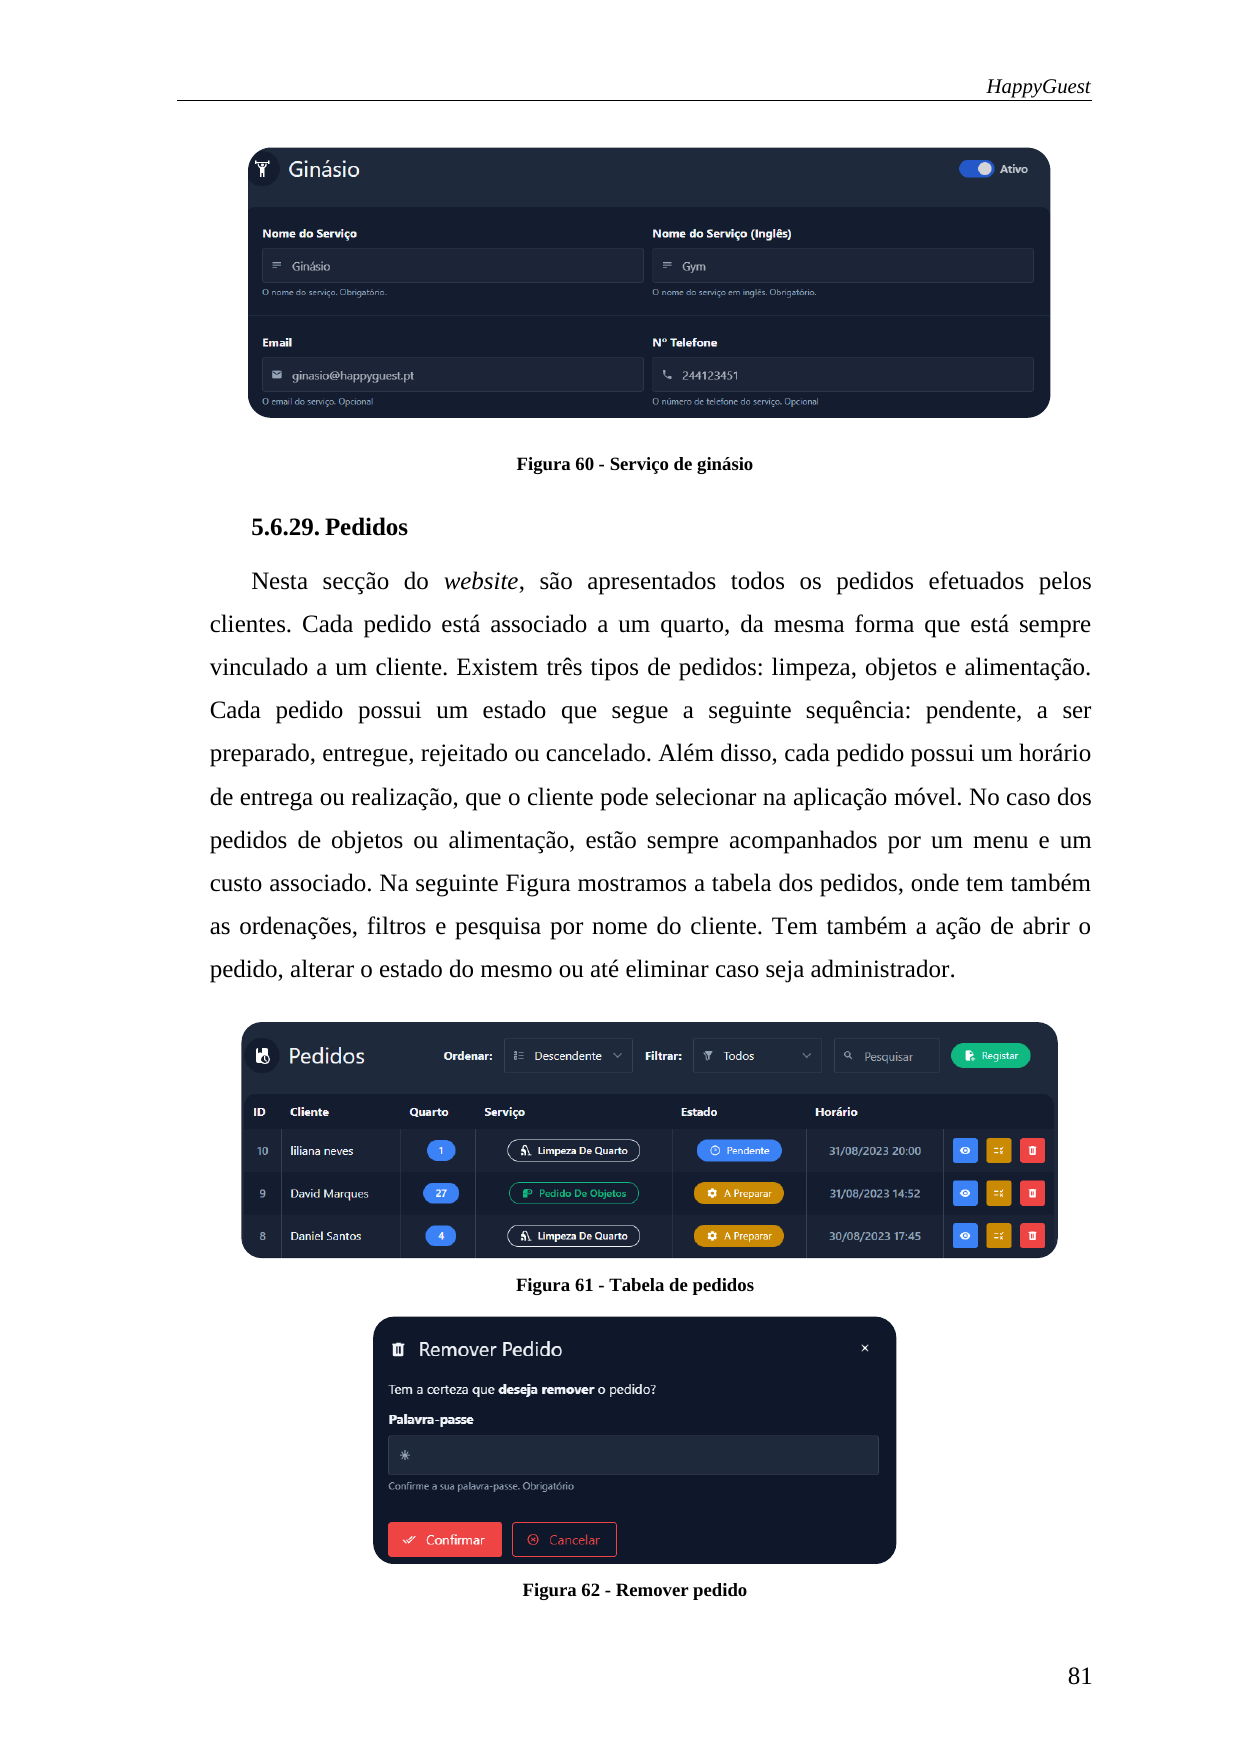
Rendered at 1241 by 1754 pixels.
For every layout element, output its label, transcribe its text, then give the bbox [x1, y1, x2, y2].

text Nesta secção do website, são apresentados todos os pedidos efetuados pelos clientes. Cada pedido está associado a um quarto, da mesma forma que está sempre vinculado a um cliente. Existem três tipos de pedidos: limpeza, objetos e alimentação. Cada pedido possui um estado que segue a seguinte sequência: pendente, a ser preparado, entregue, rejeitado ou cancelado. Além disso, cada pedido possui um horário de entrega ou realização, que o cliente pode selecionar na aplicação móvel. No caso dos pedidos de objetos ou alimentação, estão sempre acompanhados por um menu e um custo associado. Na seguinte Figura mostramos a tabela dos pedidos, onde tem também as ordenações, filtros e pesquisa por nome do cliente. Tem também a ação de abrir o pedido, alterar o estado do mesmo ou até eliminar caso seja administrador. [209, 566, 1092, 983]
picture [248, 147, 1051, 418]
picture [241, 1022, 1058, 1259]
text Figura 60 - Serviço de ginásio [177, 453, 1092, 475]
text Figura 62 - Remover pedido [177, 1578, 1092, 1600]
text Figura 61 - Tabela de pedidos [177, 1274, 1092, 1296]
subtitle Pedidos [251, 512, 1092, 541]
picture [373, 1316, 897, 1564]
